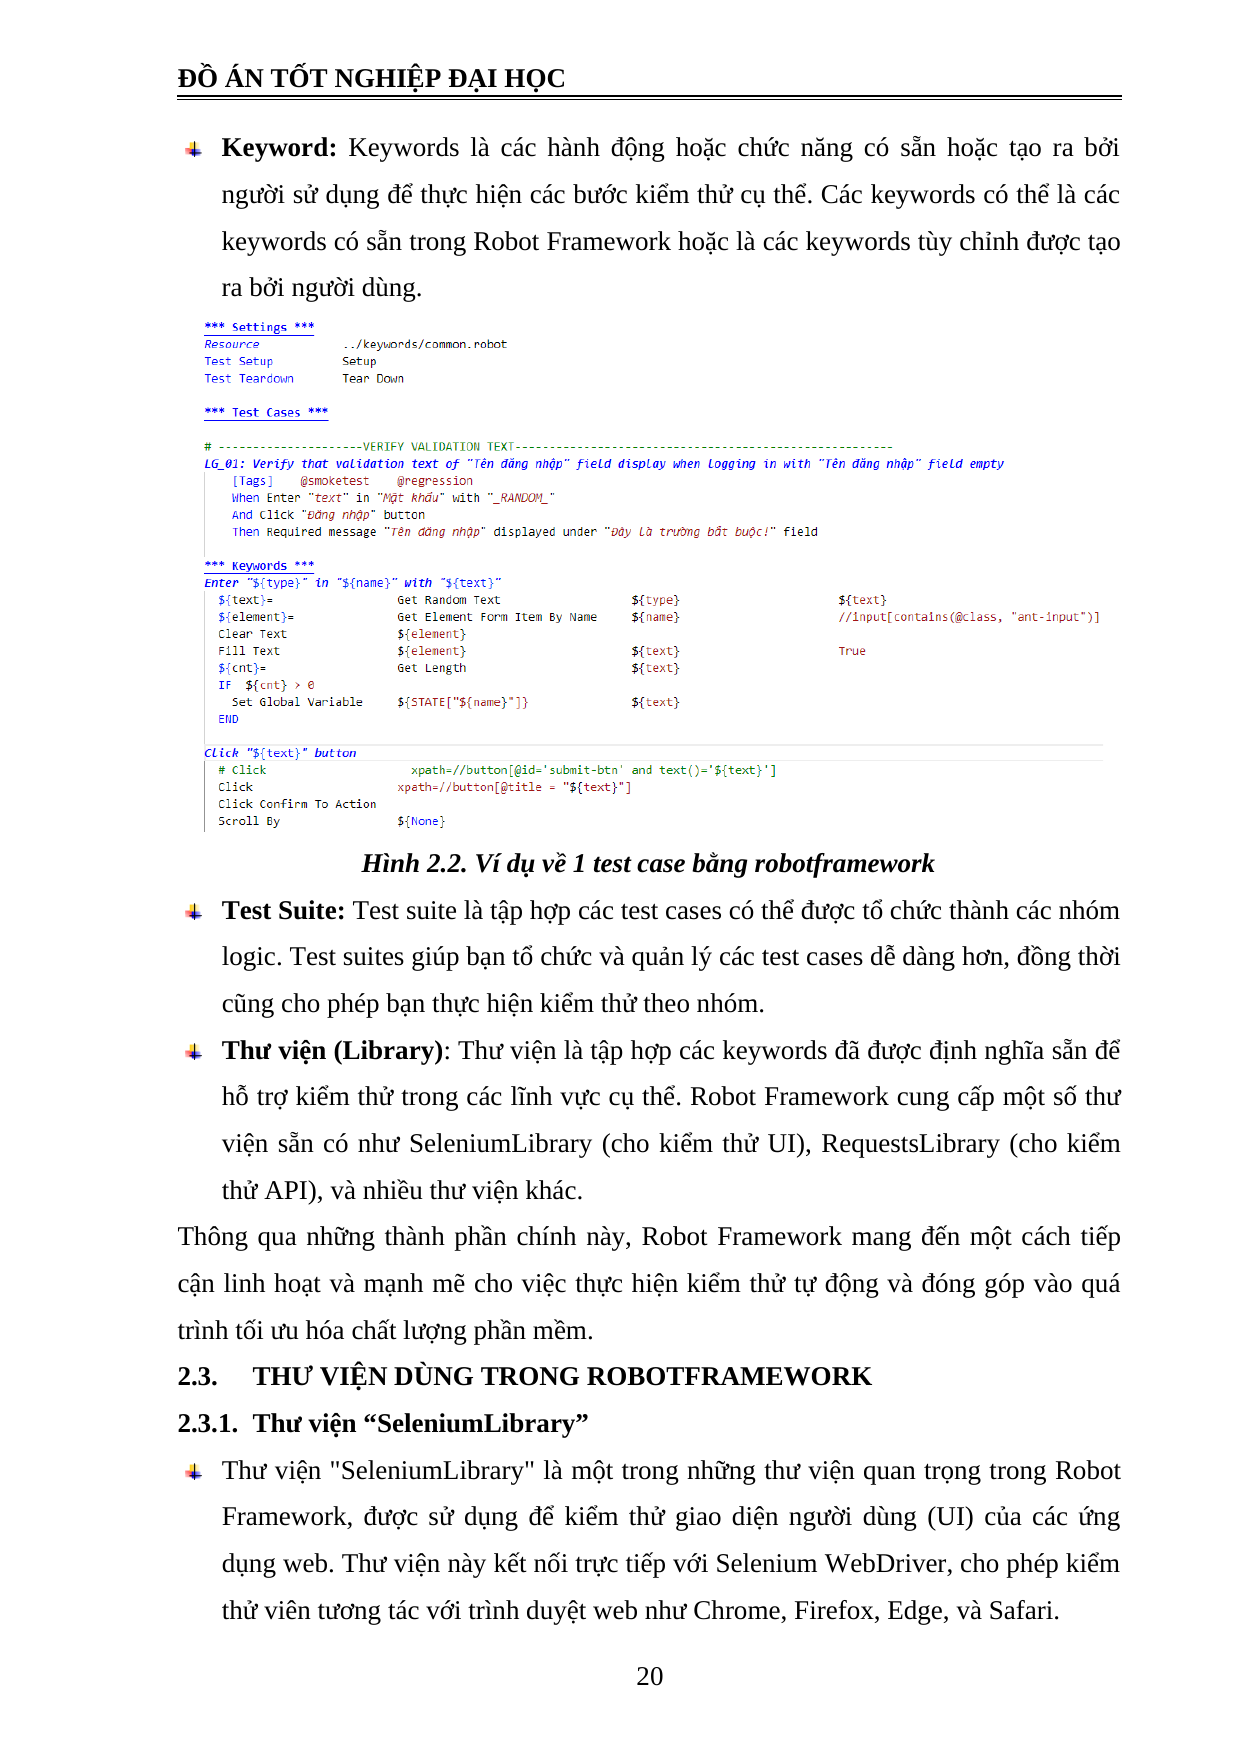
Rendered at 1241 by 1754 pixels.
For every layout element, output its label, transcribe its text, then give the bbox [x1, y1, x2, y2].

picture [185, 902, 202, 920]
picture [185, 140, 202, 157]
list Keyword: Keywords là các hành động hoặc chức năng có sẵn hoặc tạo ra bởi người sử dụng để thực hiện các bước kiểm thử cụ thể. Các keywords có thể là các keywords có sẵn trong Robot Framework hoặc là các keywords tùy chỉnh được tạo ra bởi người dùng. [184, 131, 1122, 302]
subtitle THƯ VIỆN DÙNG TRONG ROBOTFRAMEWORK [177, 1361, 1122, 1392]
list Thư viện "SeleniumLibrary" là một trong những thư viện quan trọng trong Robot Framework, được sử dụng để kiểm thử giao diện người dùng (UI) của các ứng dụng web. Thư viện này kết nối trực tiếp với Selenium WebDriver, cho phép kiểm thử viên tương tác với trình duyệt web như Chrome, Firefox, Edge, và Safari. [184, 1454, 1122, 1625]
text Thông qua những thành phần chính này, Robot Framework mang đến một cách tiếp cận linh hoạt và mạnh mẽ cho việc thực hiện kiểm thử tự động và đóng góp vào quá trình tối ưu hóa chất lượng phần mềm. [177, 1221, 1122, 1345]
subtitle Thư viện “SeleniumLibrary” [177, 1407, 1122, 1438]
picture [185, 1042, 202, 1060]
list Thư viện (Library): Thư viện là tập hợp các keywords đã được định nghĩa sẵn để hỗ trợ kiểm thử trong các lĩnh vực cụ thể. Robot Framework cung cấp một số thư viện sẵn có như SeleniumLibrary (cho kiểm thử UI), RequestsLibrary (cho kiểm thử API), và nhiều thư viện khác. [184, 1034, 1122, 1205]
picture [185, 1462, 202, 1480]
list Test Suite: Test suite là tập hợp các test cases có thể được tổ chức thành các nhóm logic. Test suites giúp bạn tổ chức và quản lý các test cases dễ dàng hơn, đồng thời cũng cho phép bạn thực hiện kiểm thử theo nhóm. [184, 894, 1122, 1018]
text Hình 2.2. Ví dụ về 1 test case bằng robotframework [177, 847, 1122, 878]
picture [196, 318, 1104, 832]
